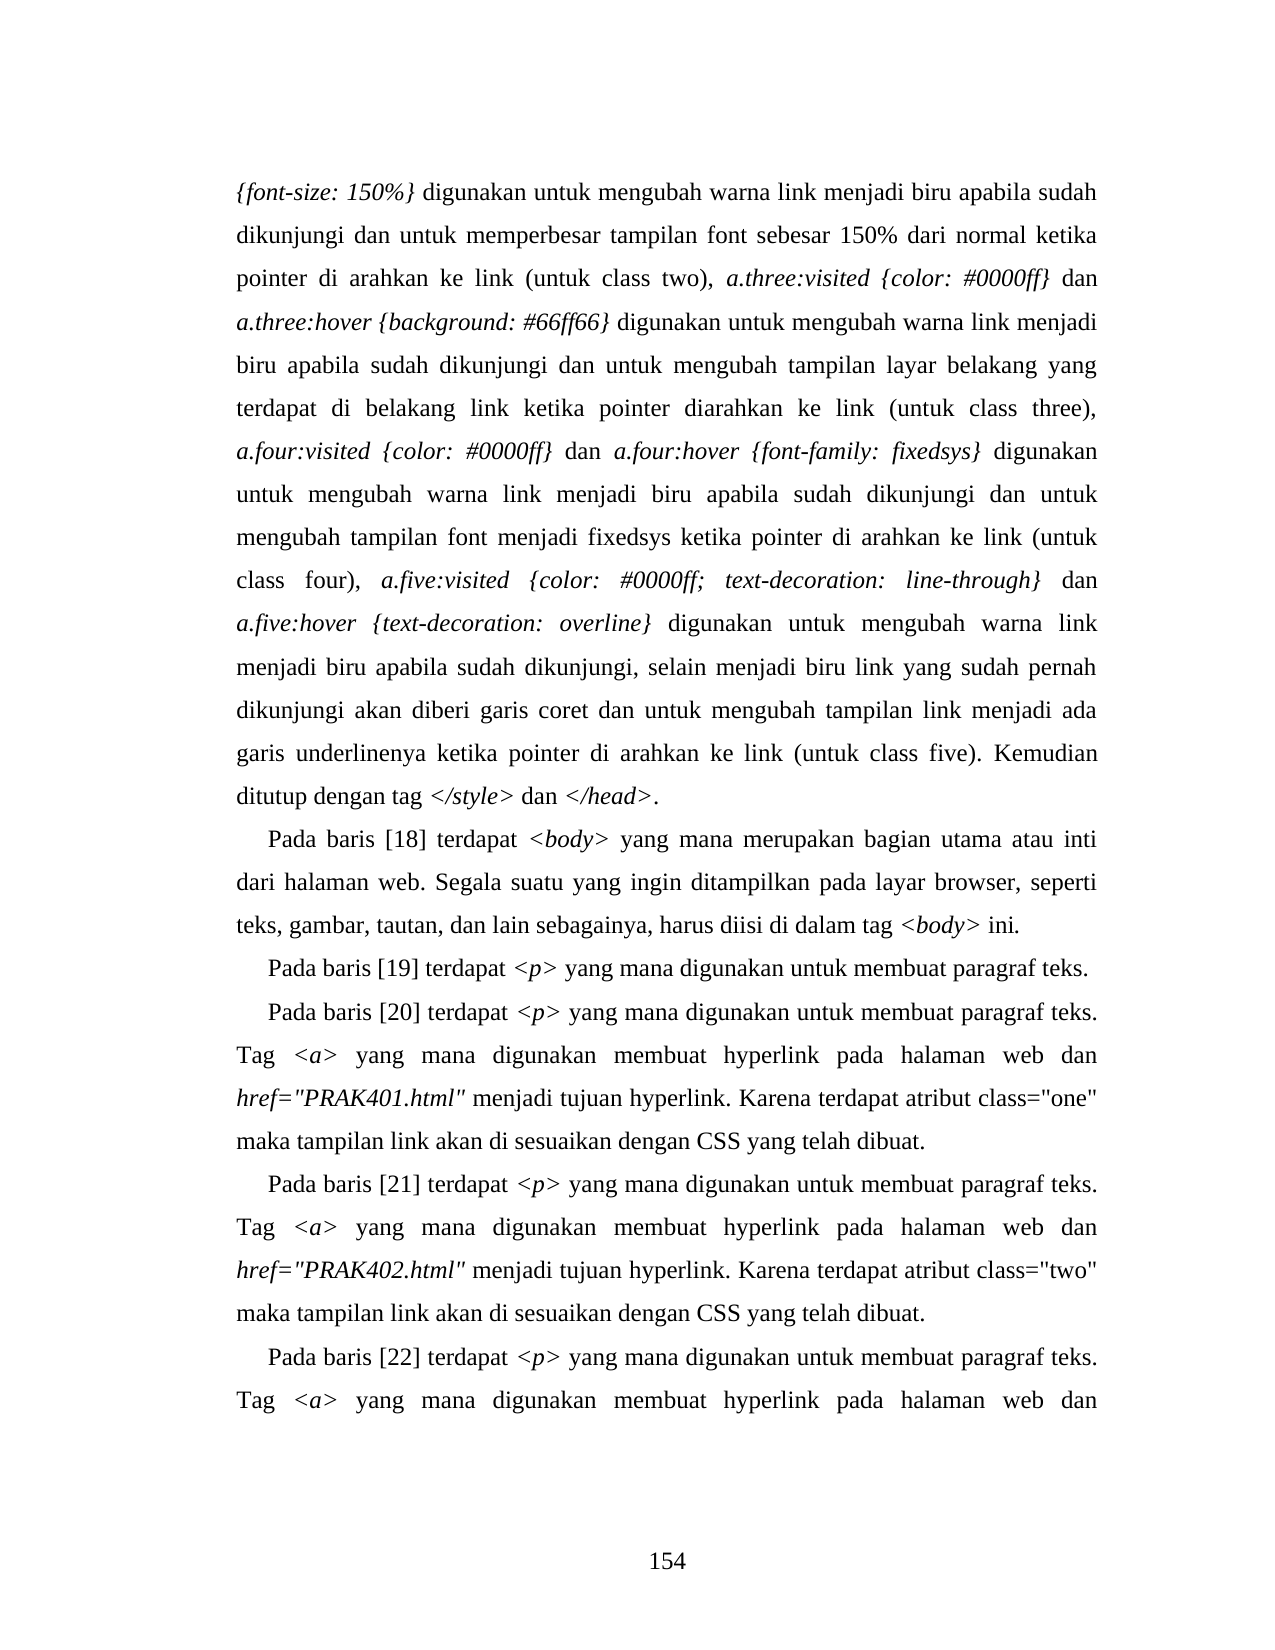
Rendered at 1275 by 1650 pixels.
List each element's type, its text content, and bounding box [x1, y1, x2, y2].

text Pada baris [21] terdapat <p> yang mana digunakan untuk membuat paragraf teks. Tag <a> yang mana digunakan membuat hyperlink pada halaman web dan href="PRAK402.html" menjadi tujuan hyperlink. Karena terdapat atribut class="two" maka tampilan link akan di sesuaikan dengan CSS yang telah dibuat. [236, 1169, 1098, 1327]
text Pada baris [19] terdapat <p> yang mana digunakan untuk membuat paragraf teks. [236, 953, 1098, 982]
text Pada baris [20] terdapat <p> yang mana digunakan untuk membuat paragraf teks. Tag <a> yang mana digunakan membuat hyperlink pada halaman web dan href="PRAK401.html" menjadi tujuan hyperlink. Karena terdapat atribut class="one" maka tampilan link akan di sesuaikan dengan CSS yang telah dibuat. [236, 997, 1098, 1155]
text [236, 177, 1098, 810]
text Pada baris [18] terdapat <body> yang mana merupakan bagian utama atau inti dari halaman web. Segala suatu yang ingin ditampilkan pada layar browser, seperti teks, gambar, tautan, dan lain sebagainya, harus diisi di dalam tag <body> ini. [236, 824, 1098, 939]
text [236, 1342, 1098, 1413]
